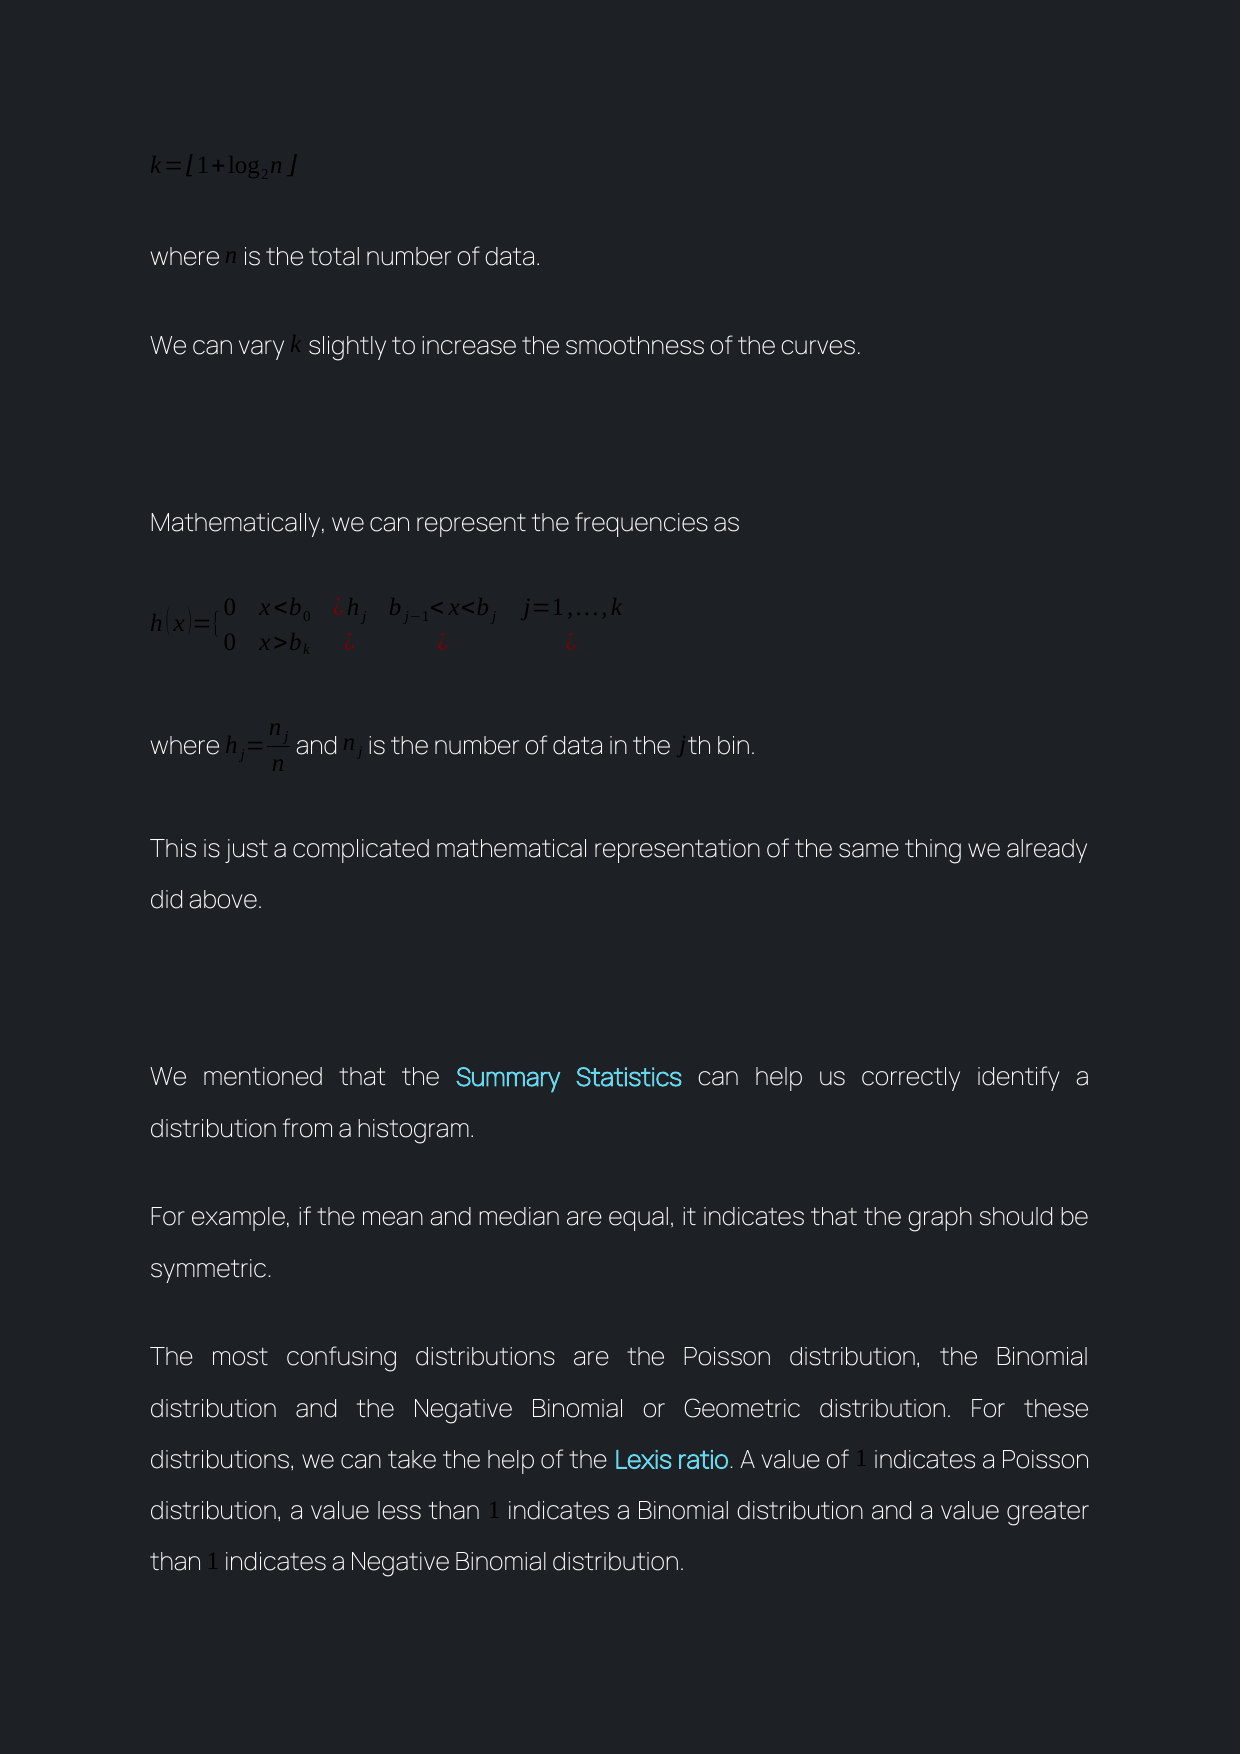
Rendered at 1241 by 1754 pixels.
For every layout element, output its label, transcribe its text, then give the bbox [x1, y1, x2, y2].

text where is the total number of data. [150, 239, 1090, 273]
text We can vary slightly to increase the smoothness of the curves. [150, 327, 1090, 362]
text where and is the number of data in the th bin. [150, 713, 1090, 776]
text This is just a complicated mathematical representation of the same thing we already did above. [150, 830, 1090, 916]
text Mathematically, we can represent the frequencies as [150, 505, 1090, 539]
text For example, if the mean and median are equal, it indicates that the graph should be symmetric. [150, 1199, 1090, 1284]
text The most confusing distributions are the Poisson distribution, the Binomial distribution and the Negative Binomial or Geometric distribution. For these distributions, we can take the help of the Lexis ratio. A value of indicates a Poisson distribution, a value less than indicates a Binomial distribution and a value greater than indicates a Negative Binomial distribution. [150, 1339, 1090, 1578]
text We mentioned that the Summary Statistics can help us correctly identify a distribution from a histogram. [150, 1059, 1090, 1144]
